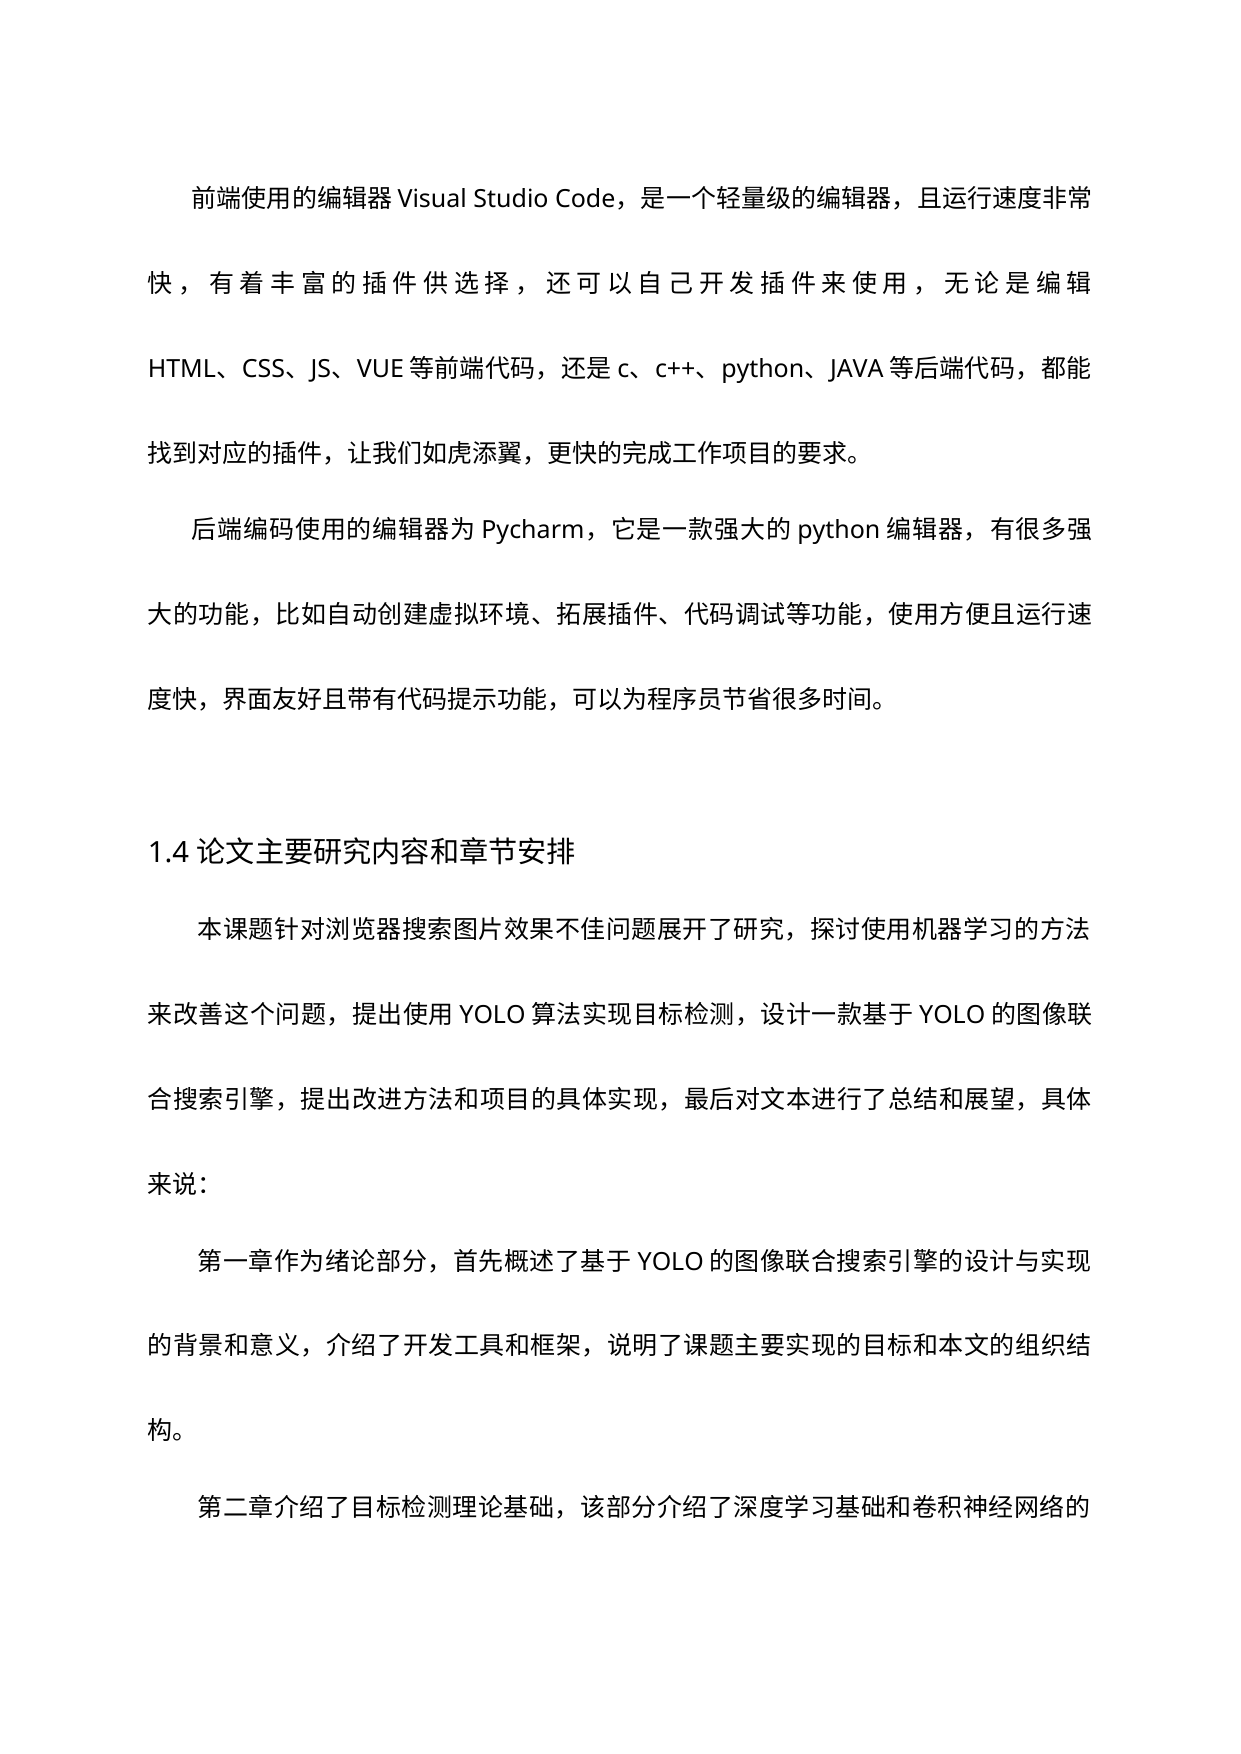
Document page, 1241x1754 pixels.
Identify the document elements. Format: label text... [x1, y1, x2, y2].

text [148, 1472, 1092, 1540]
text 本课题针对浏览器搜索图片效果不佳问题展开了研究，探讨使用机器学习的方法来改善这个问题，提出使用YOLO算法实现目标检测，设计一款基于YOLO的图像联合搜索引擎，提出改进方法和项目的具体实现，最后对文本进行了总结和展望，具体来说： [148, 895, 1092, 1218]
text 后端编码使用的编辑器为Pycharm，它是一款强大的python编辑器，有很多强大的功能，比如自动创建虚拟环境、拓展插件、代码调试等功能，使用方便且运行速度快，界面友好且带有代码提示功能，可以为程序员节省很多时间。 [148, 495, 1092, 733]
subtitle 1.4 论文主要研究内容和章节安排 [148, 817, 1092, 885]
text 第一章作为绪论部分，首先概述了基于YOLO的图像联合搜索引擎的设计与实现的背景和意义，介绍了开发工具和框架，说明了课题主要实现的目标和本文的组织结构。 [148, 1226, 1092, 1464]
text 前端使用的编辑器Visual Studio Code，是一个轻量级的编辑器，且运行速度非常快，有着丰富的插件供选择，还可以自己开发插件来使用，无论是编辑HTML、CSS、JS、VUE等前端代码，还是c、c++、python、JAVA等后端代码，都能找到对应的插件，让我们如虎添翼，更快的完成工作项目的要求。 [148, 164, 1092, 486]
